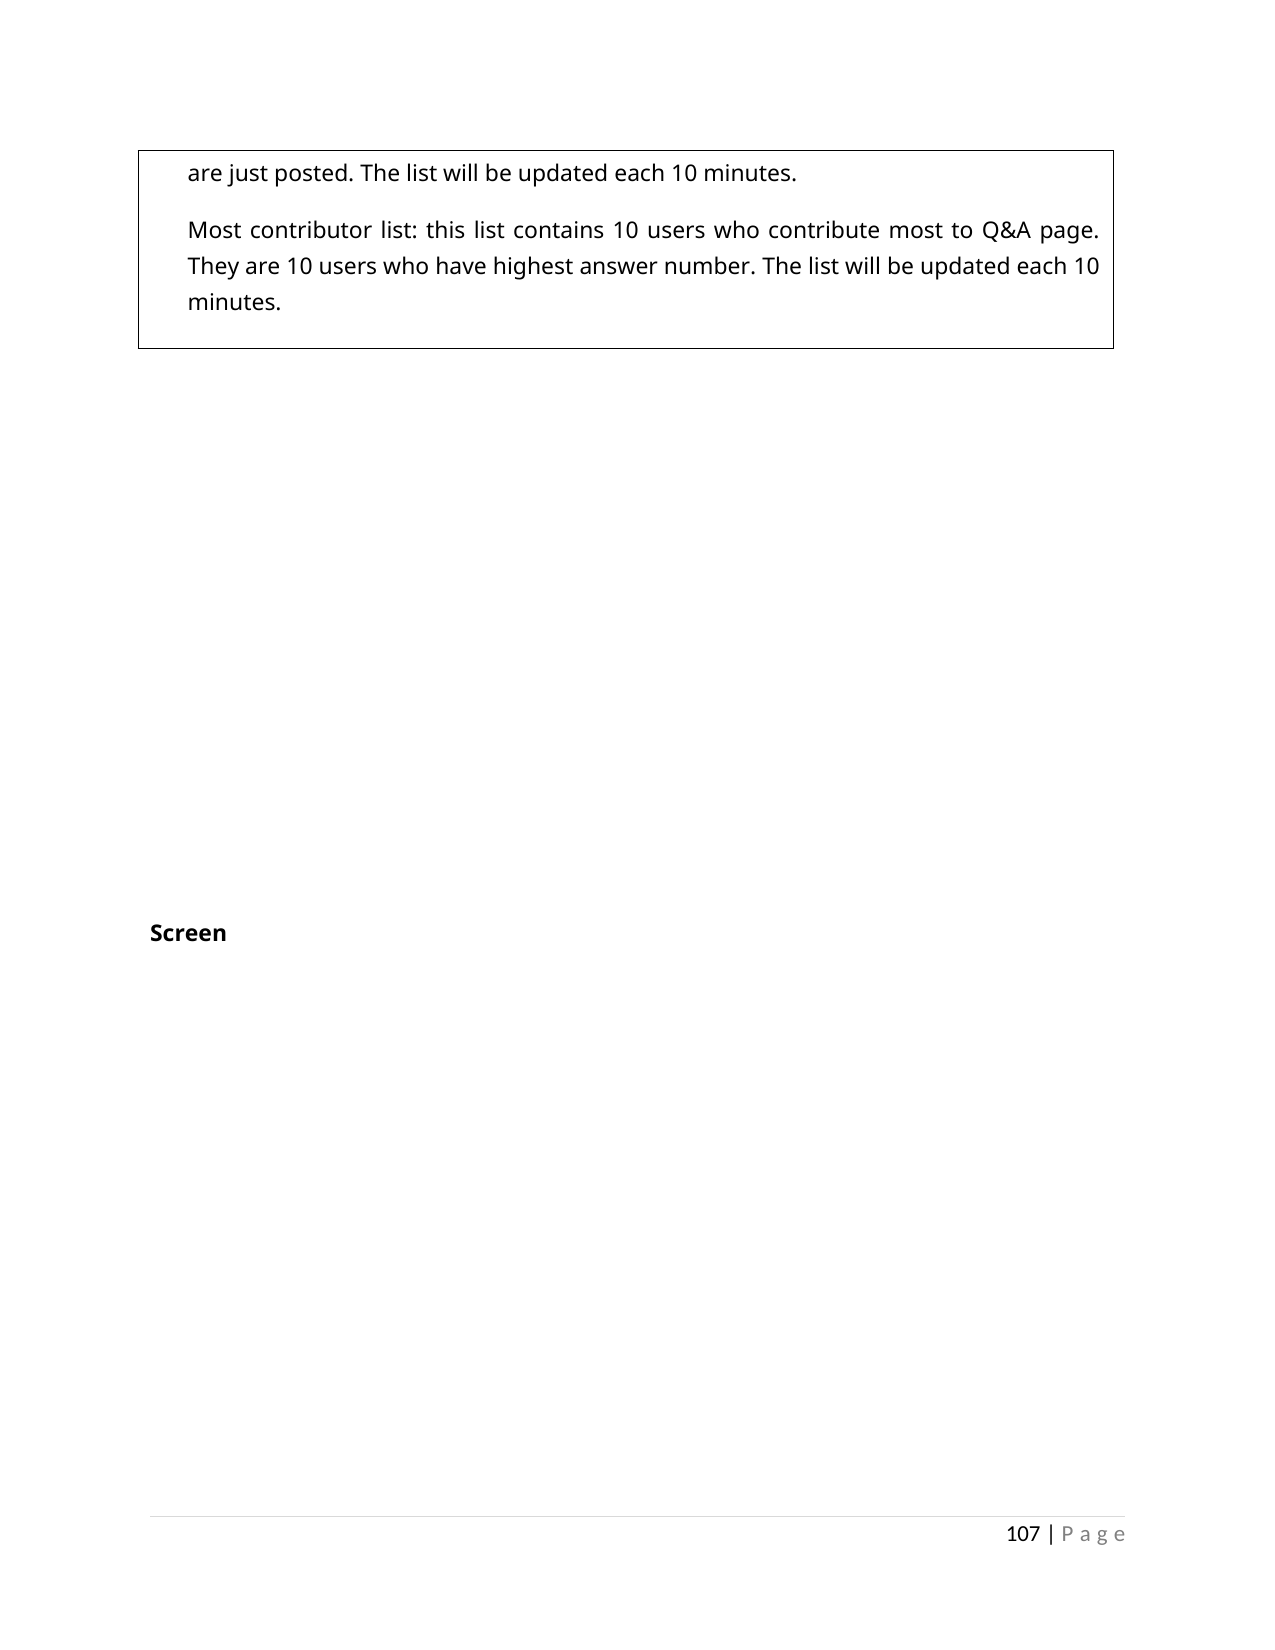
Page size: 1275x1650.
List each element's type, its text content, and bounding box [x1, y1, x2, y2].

text Screen [150, 916, 1125, 948]
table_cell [139, 151, 1113, 348]
